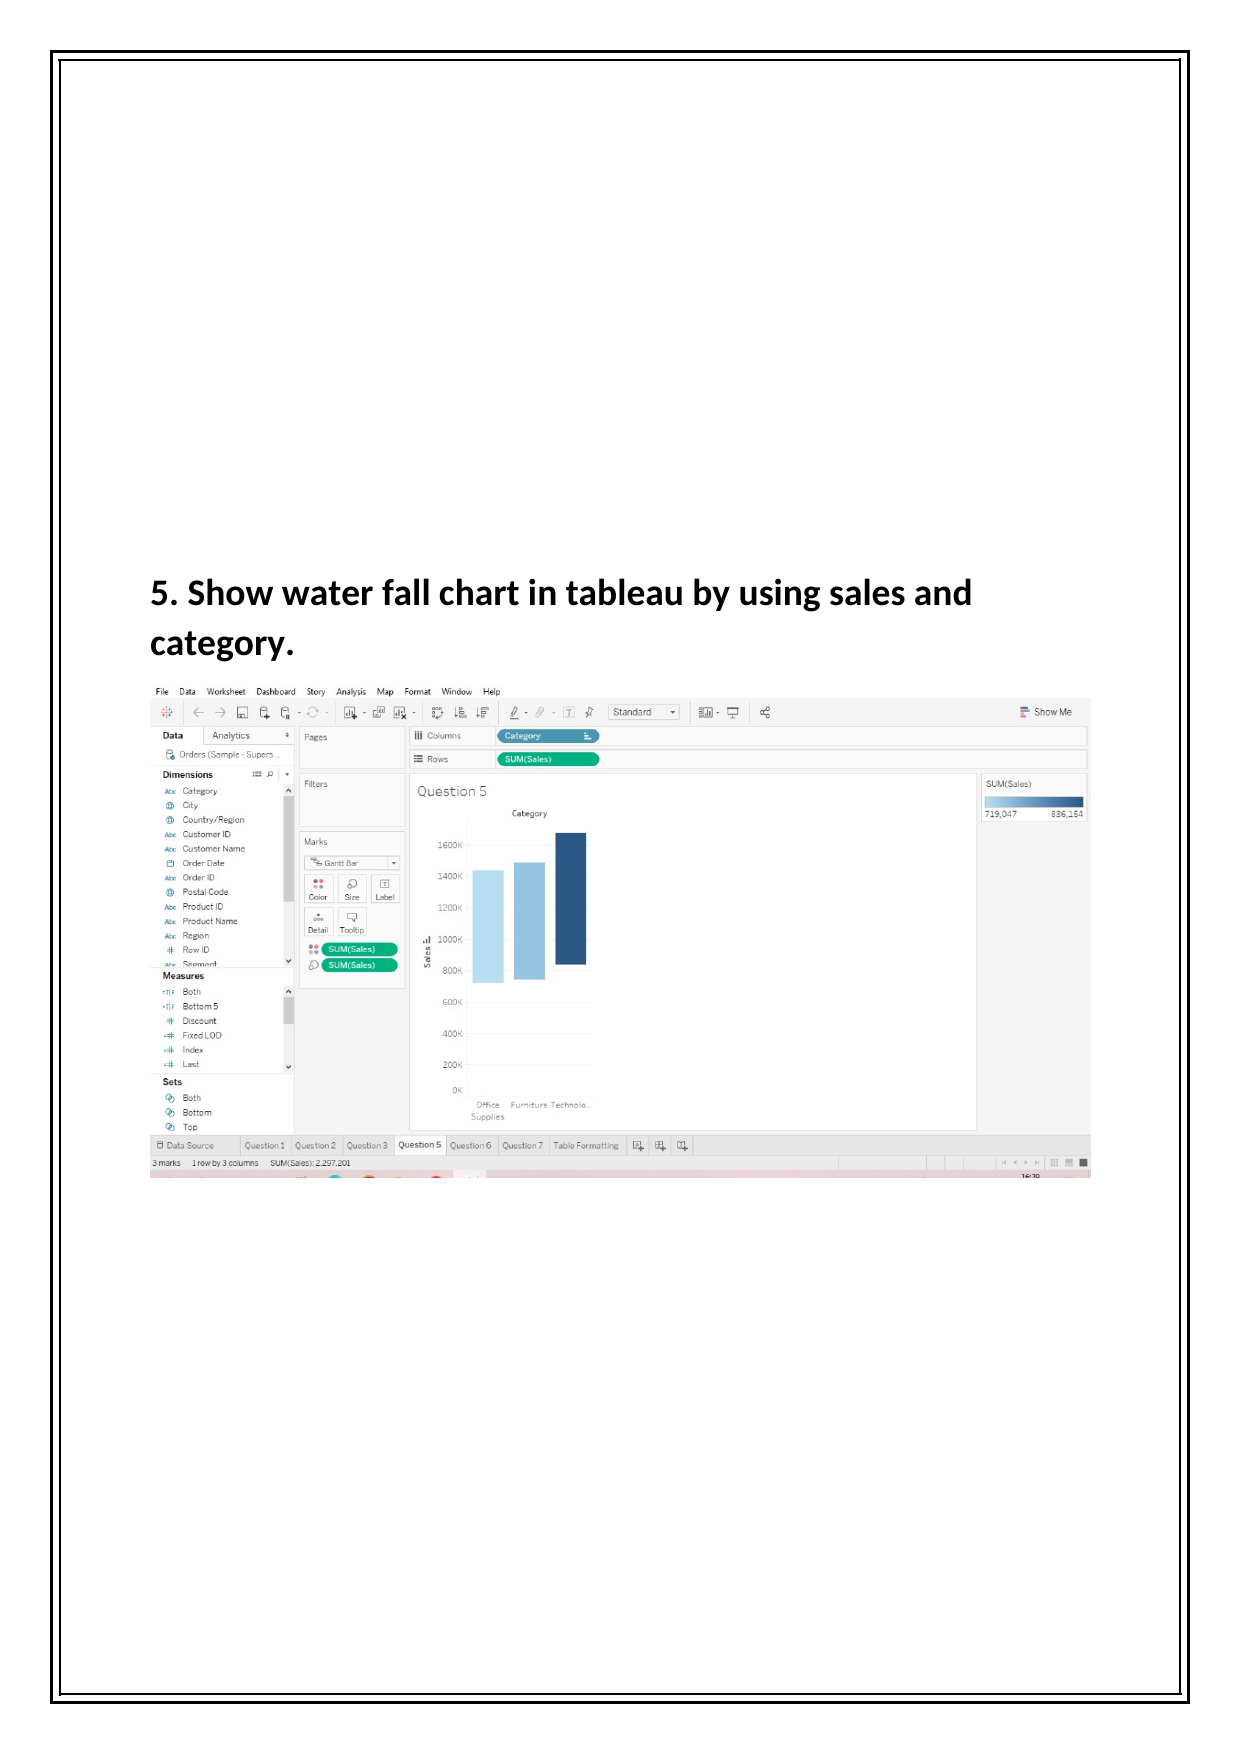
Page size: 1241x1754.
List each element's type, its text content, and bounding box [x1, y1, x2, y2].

picture [150, 685, 1091, 1178]
text 5. Show water fall chart in tableau by using sales and category. [150, 569, 1090, 665]
